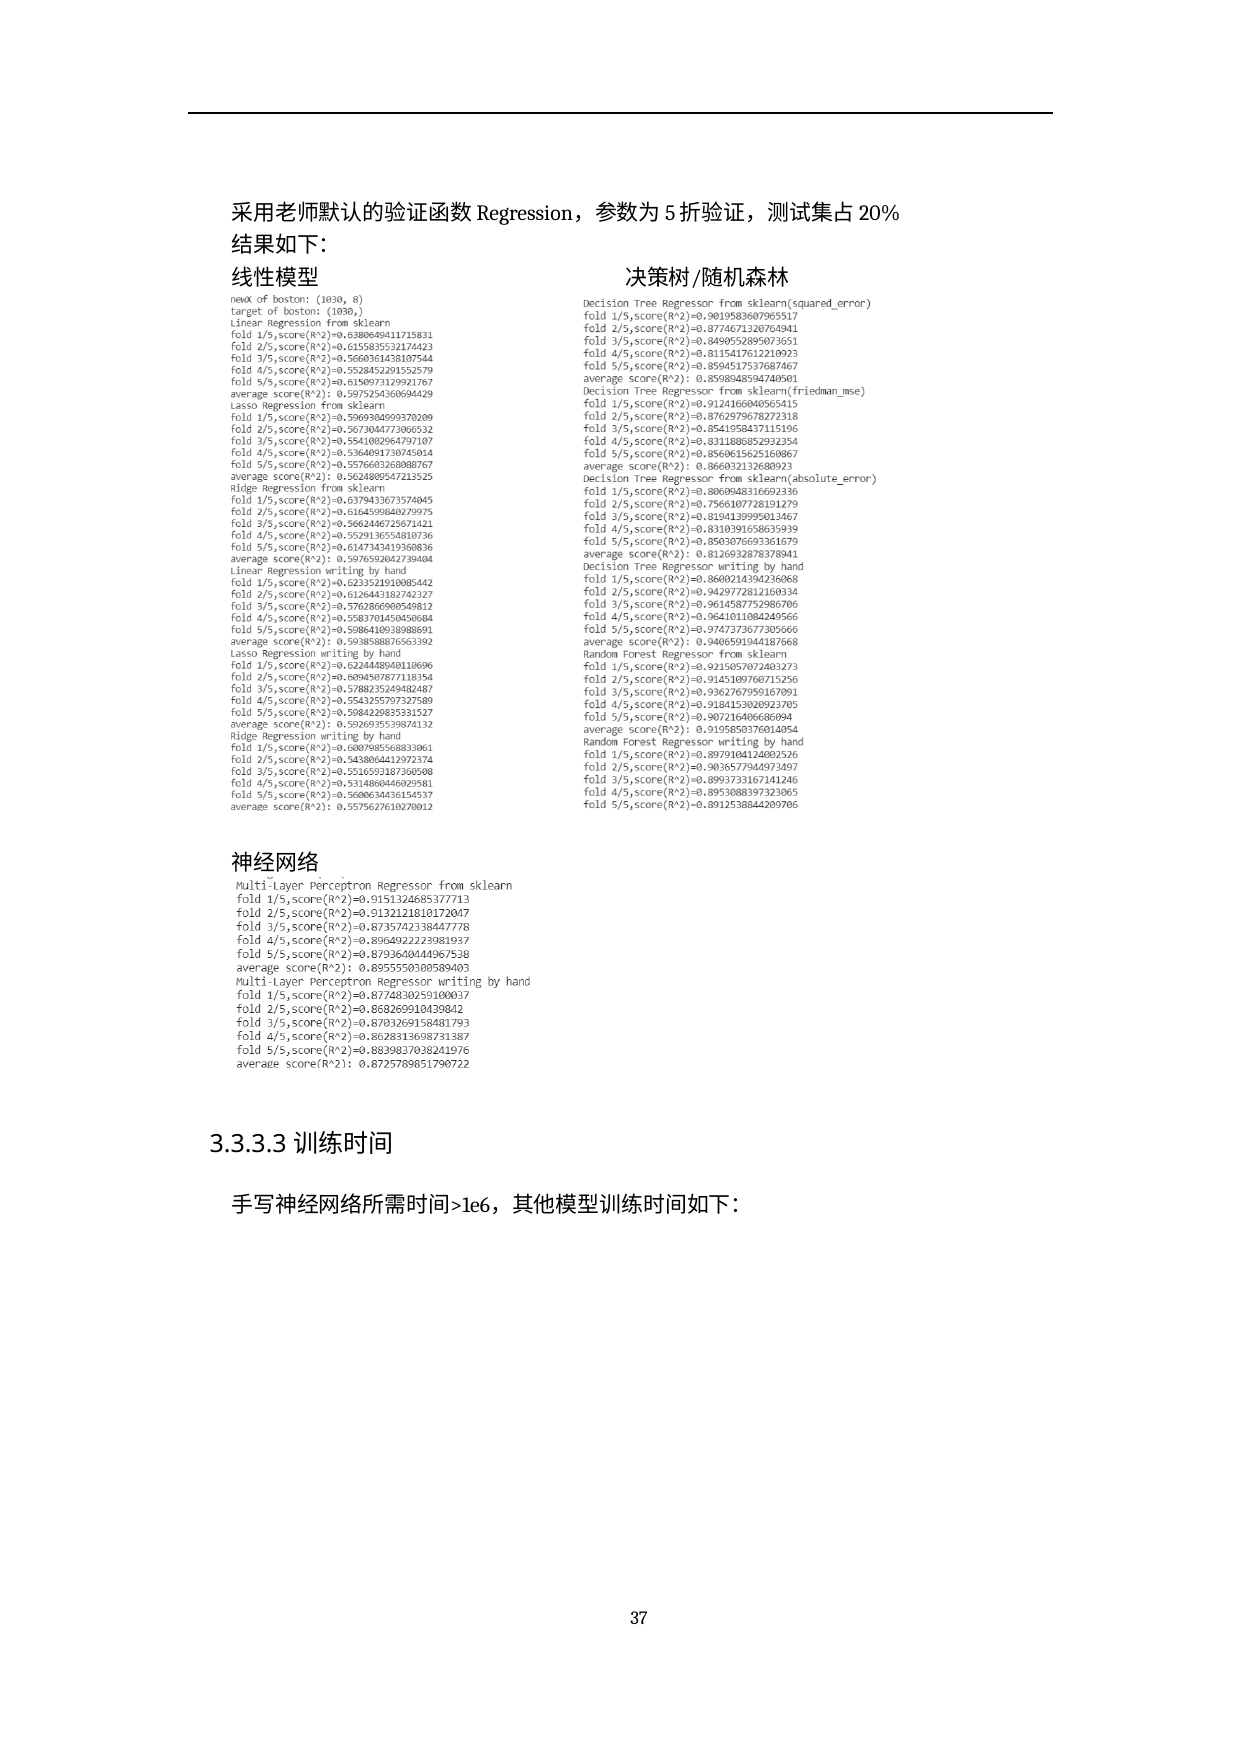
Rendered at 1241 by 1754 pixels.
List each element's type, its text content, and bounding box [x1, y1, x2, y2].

picture [581, 295, 877, 811]
text 结果如下： [187, 227, 1053, 259]
picture [231, 877, 530, 1068]
text 神经网络 [187, 844, 1053, 877]
subtitle 训练时间 [209, 1109, 1053, 1174]
text 手写神经网络所需时间>1e6，其他模型训练时间如下： [187, 1186, 1053, 1219]
text 线性模型 决策树/随机森林 [187, 259, 1053, 292]
picture [231, 293, 434, 811]
text 采用老师默认的验证函数Regression，参数为5折验证，测试集占20% [187, 194, 1053, 227]
